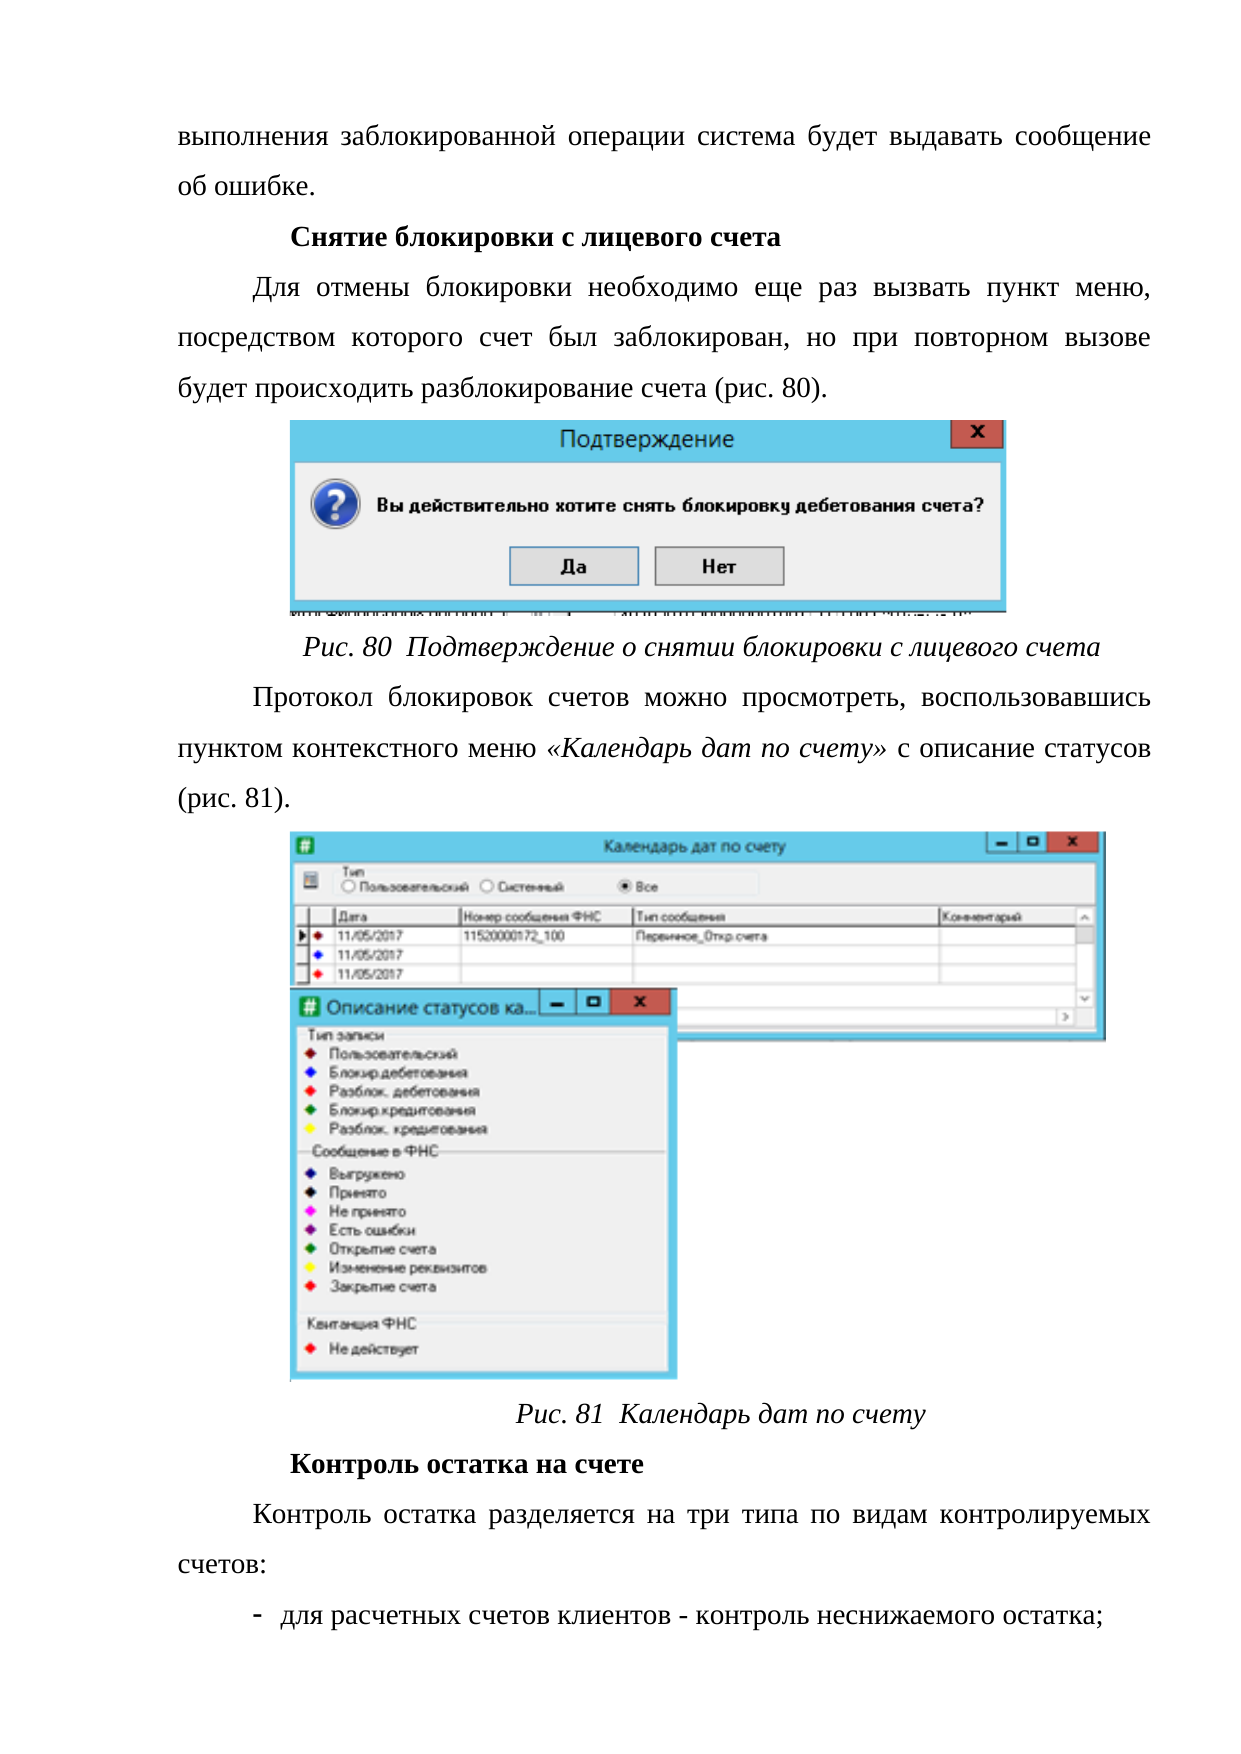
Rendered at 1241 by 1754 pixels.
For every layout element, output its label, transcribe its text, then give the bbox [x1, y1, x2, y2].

list Снятие блокировки с лицевого счета [290, 219, 1152, 252]
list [177, 118, 1152, 202]
list Протокол блокировок счетов можно просмотреть, воспользовавшись пунктом контекстного меню «Календарь дат по счету» с описание статусов (рис. 81). [177, 679, 1152, 814]
picture [289, 420, 1007, 616]
list Контроль остатка на счете [290, 1446, 1152, 1479]
picture [289, 830, 1106, 1382]
list для расчетных счетов клиентов - контроль неснижаемого остатка; [252, 1597, 1152, 1631]
list Для отмены блокировки необходимо еще раз вызвать пункт меню, посредством которого счет был заблокирован, но при повторном вызове будет происходить разблокирование счета (рис. 80). [177, 269, 1152, 403]
list Контроль остатка разделяется на три типа по видам контролируемых счетов: [177, 1496, 1152, 1580]
list Рис. 80 Подтверждение о снятии блокировки с лицевого счета [252, 629, 1152, 663]
list Рис. 81 Календарь дат по счету [290, 1396, 1152, 1429]
